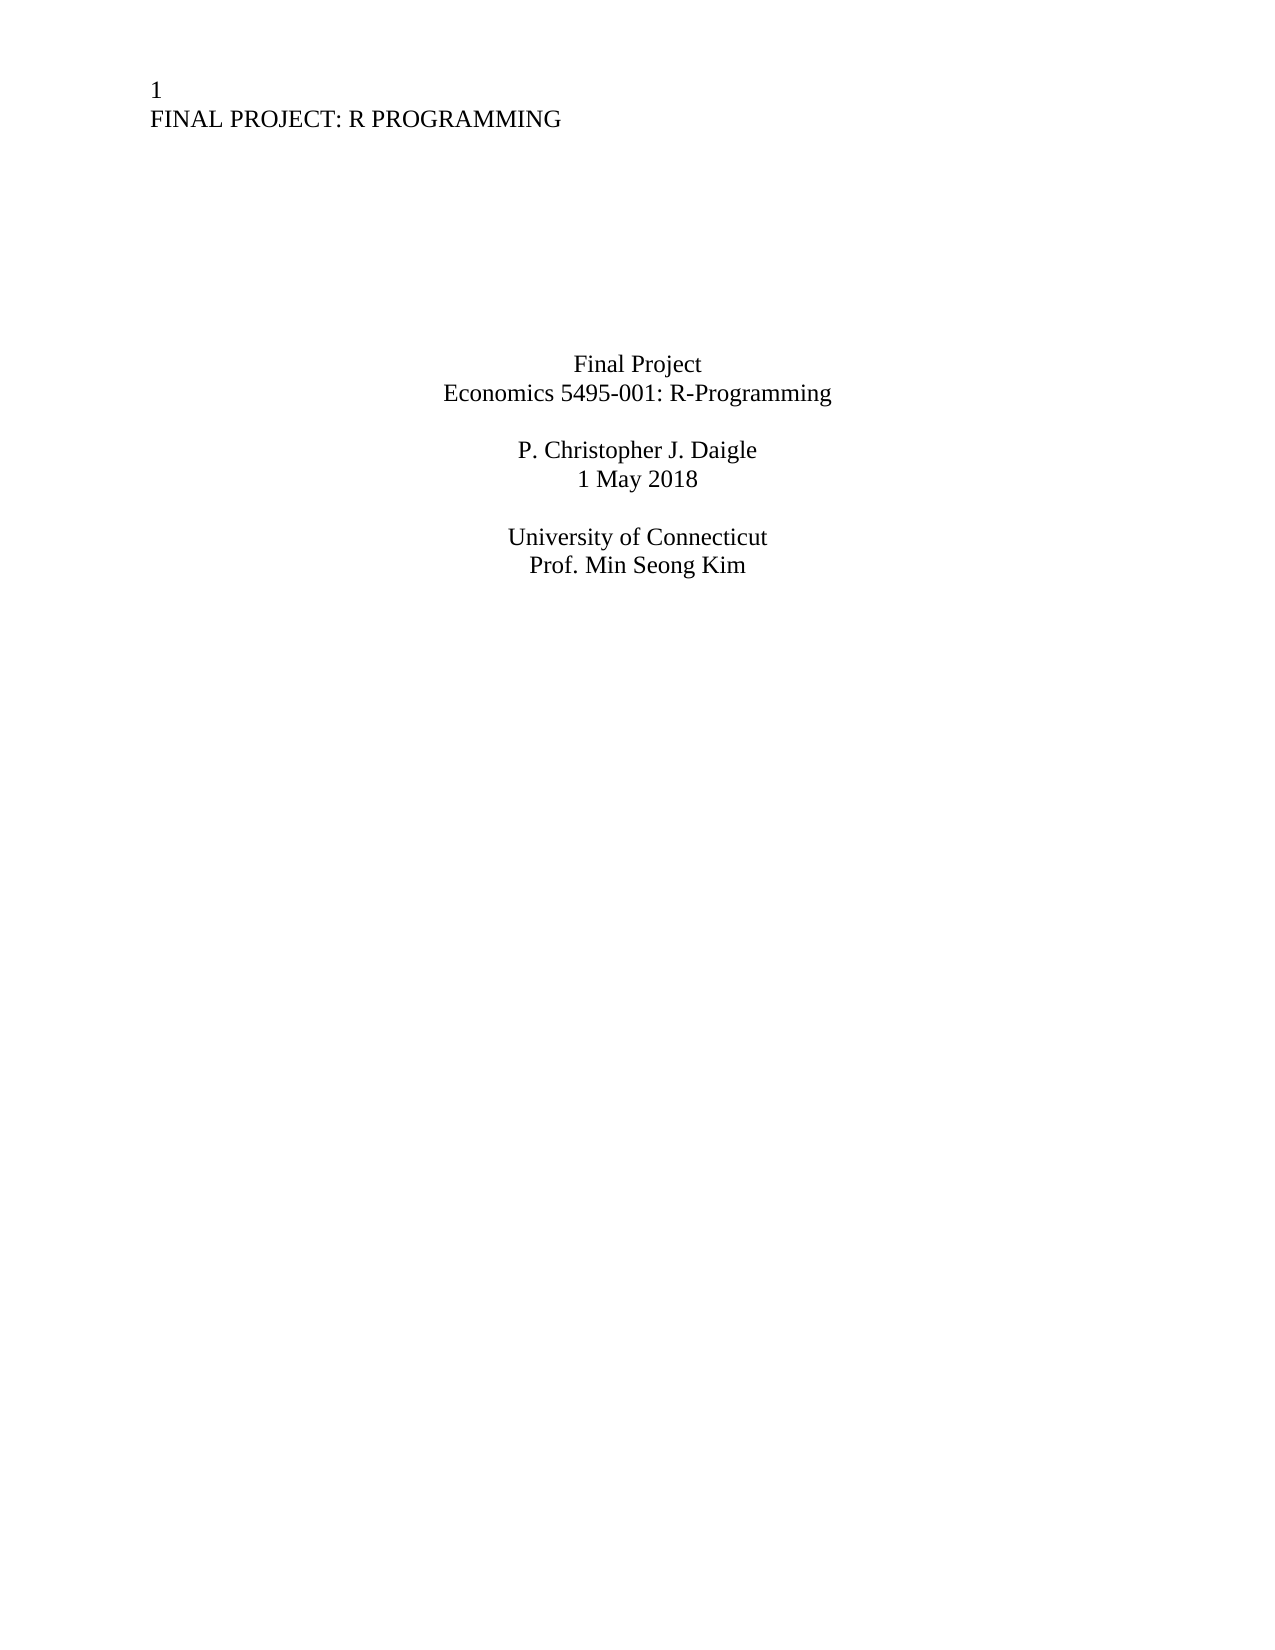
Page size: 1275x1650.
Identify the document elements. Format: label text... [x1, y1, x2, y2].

text Prof. Min Seong Kim [150, 551, 1125, 579]
text Final Project [150, 349, 1125, 378]
text 1 May 2018 [150, 464, 1125, 493]
text P. Christopher J. Daigle [150, 436, 1125, 464]
text Economics 5495-001: R-Programming [150, 378, 1125, 407]
text University of Connecticut [150, 522, 1125, 551]
